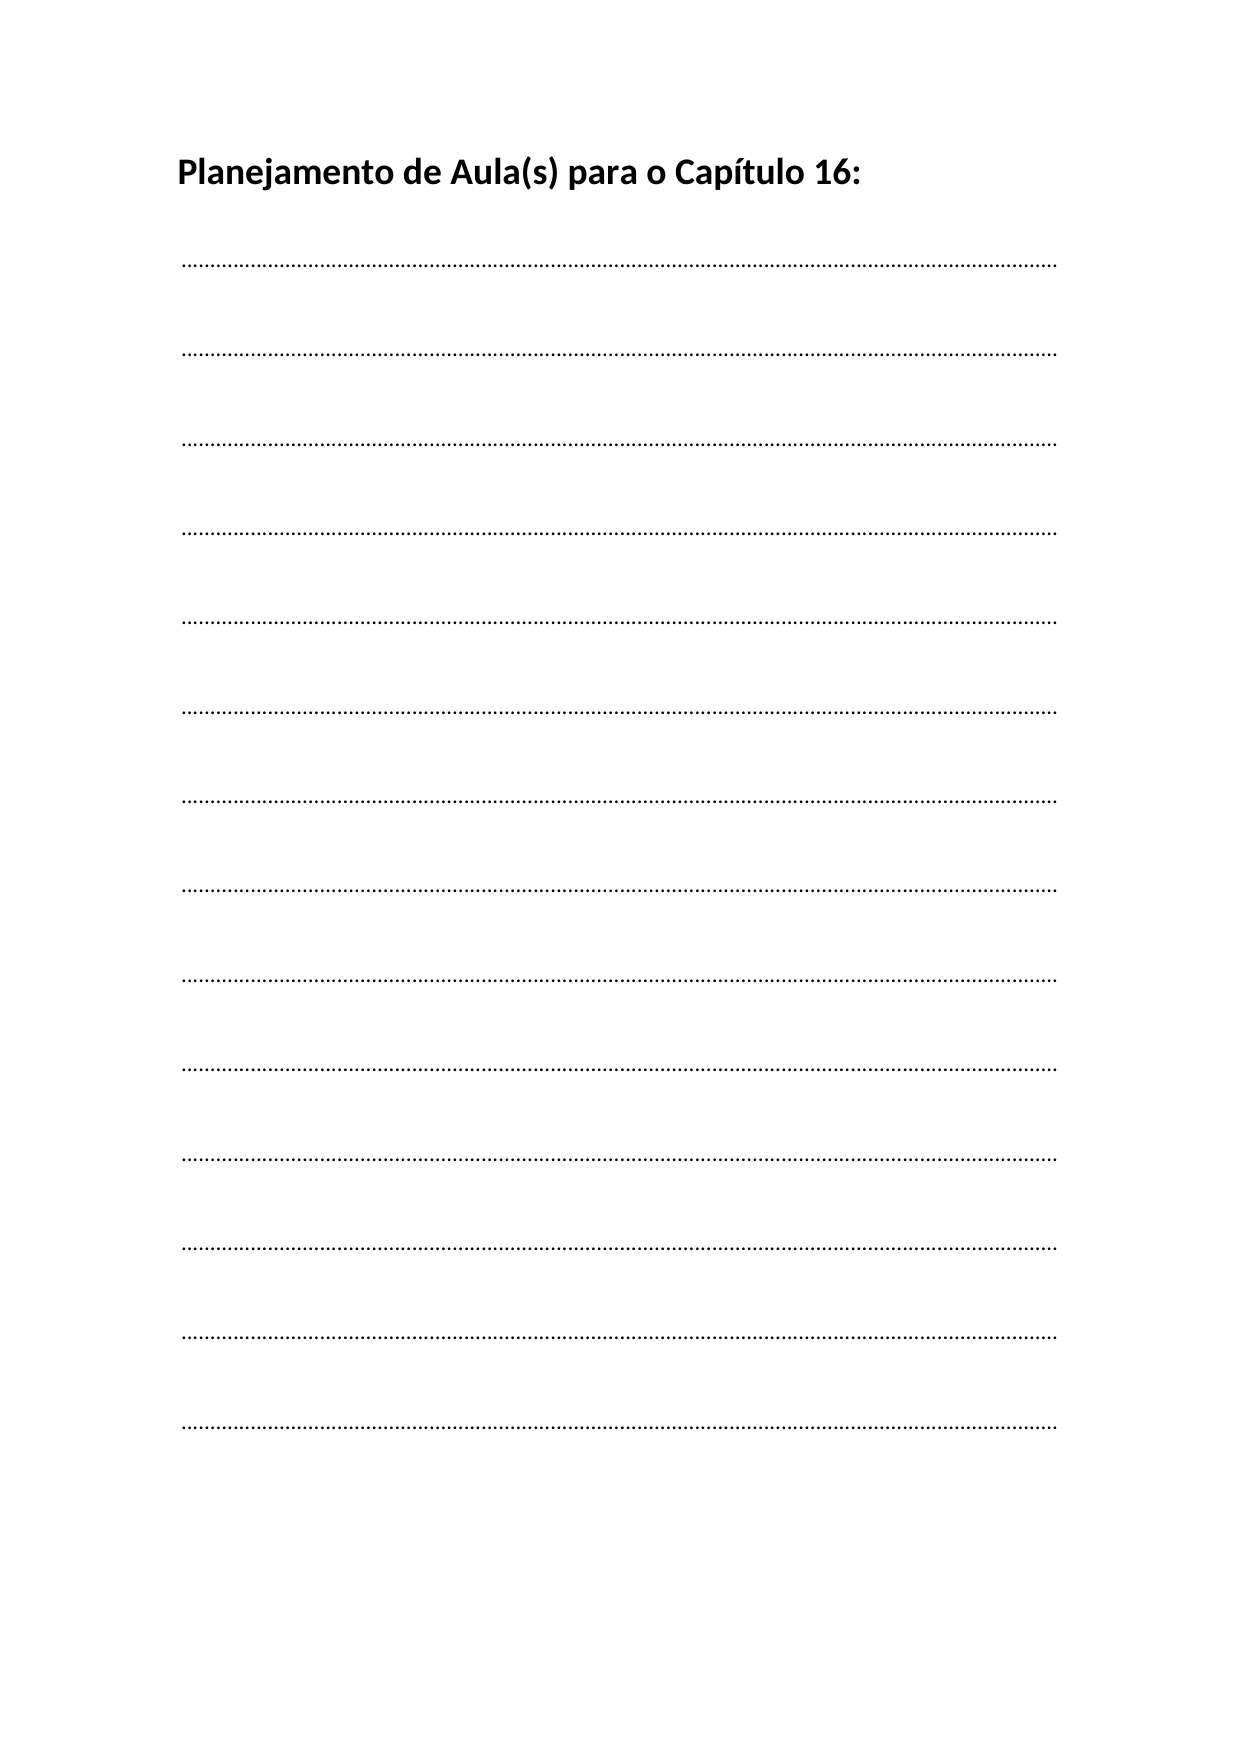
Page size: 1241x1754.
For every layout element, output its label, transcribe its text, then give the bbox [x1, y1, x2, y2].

text ........................................................................................................................................................ [177, 424, 1063, 452]
text ........................................................................................................................................................ [177, 602, 1063, 631]
text ........................................................................................................................................................ [177, 245, 1063, 273]
text ........................................................................................................................................................ [177, 871, 1063, 899]
text Planejamento de Aula(s) para o Capítulo 16: [177, 148, 1063, 193]
text ........................................................................................................................................................ [177, 1049, 1063, 1077]
text ........................................................................................................................................................ [177, 1317, 1063, 1346]
text ........................................................................................................................................................ [177, 1228, 1063, 1256]
text ........................................................................................................................................................ [177, 334, 1063, 362]
text ........................................................................................................................................................ [177, 781, 1063, 809]
text ........................................................................................................................................................ [177, 513, 1063, 541]
text ........................................................................................................................................................ [177, 960, 1063, 988]
text ........................................................................................................................................................ [177, 1139, 1063, 1167]
text ........................................................................................................................................................ [177, 1407, 1063, 1435]
text ........................................................................................................................................................ [177, 692, 1063, 720]
